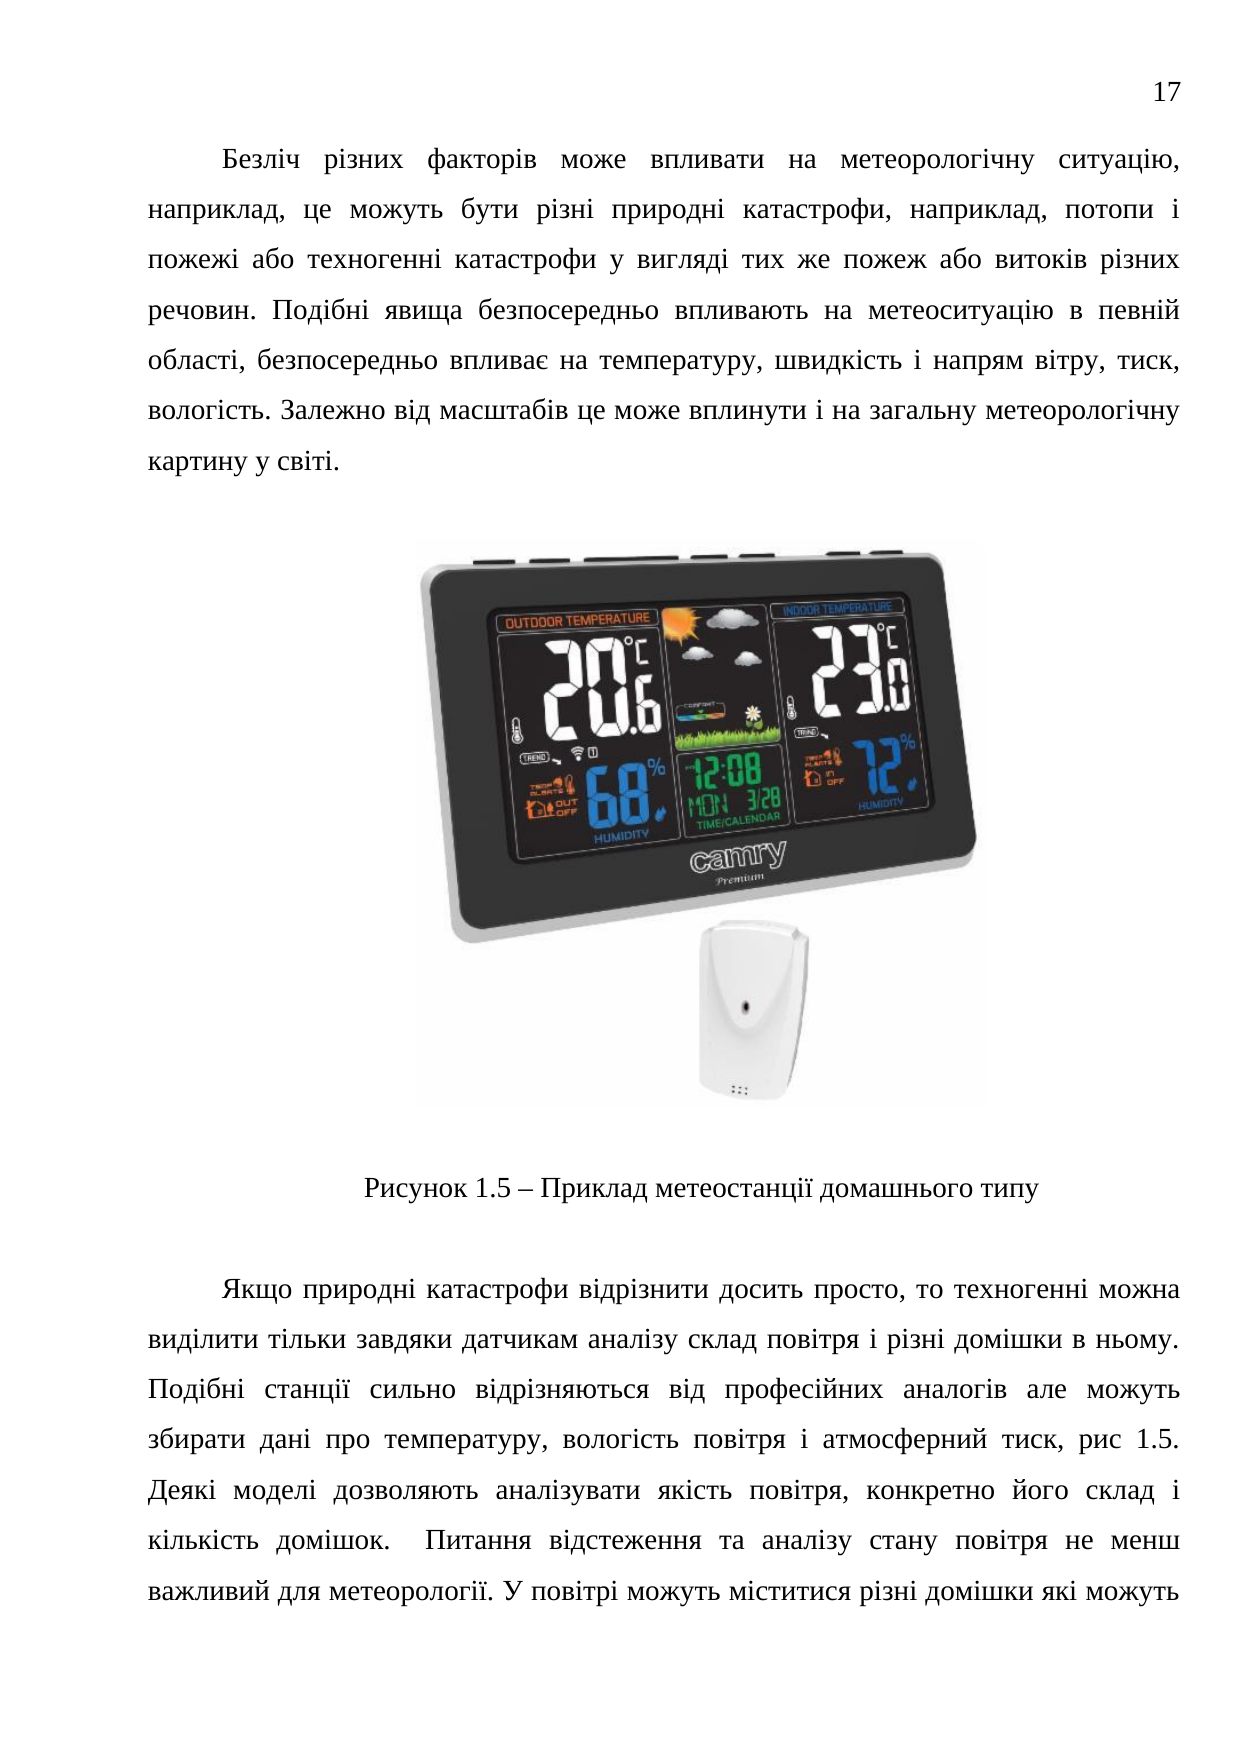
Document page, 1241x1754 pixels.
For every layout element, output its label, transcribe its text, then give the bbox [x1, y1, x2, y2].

list Рисунок 1.5 – Приклад метеостанції домашнього типу [148, 1170, 1181, 1204]
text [148, 1271, 1181, 1606]
picture [416, 538, 987, 1110]
text Безліч різних факторів може впливати на метеорологічну ситуацію, наприклад, це можуть бути різні природні катастрофи, наприклад, потопи і пожежі або техногенні катастрофи у вигляді тих же пожеж або витоків різних речовин. Подібні явища безпосередньо впливають на метеоситуацію в певній області, безпосередньо впливає на температуру, швидкість і напрям вітру, тиск, вологість. Залежно від масштабів це може вплинути і на загальну метеорологічну картину у світі. [148, 141, 1181, 476]
